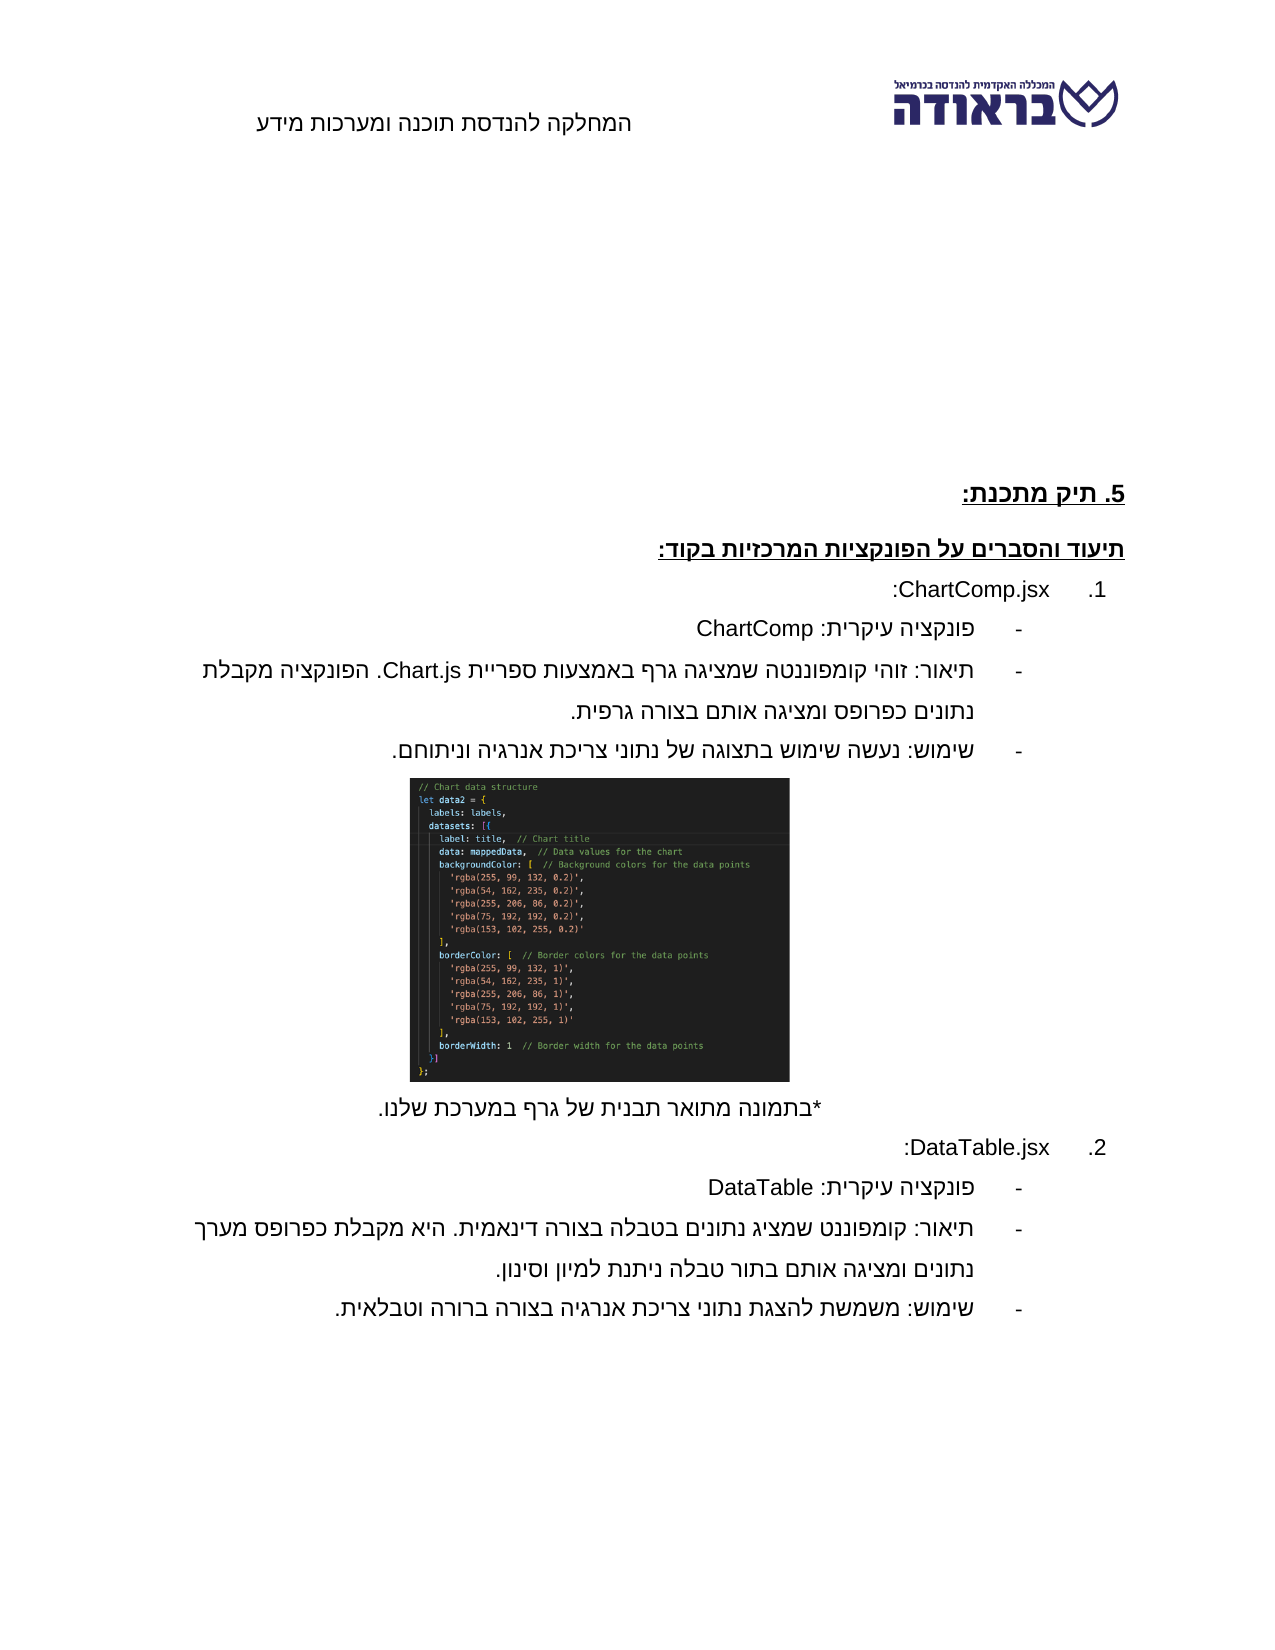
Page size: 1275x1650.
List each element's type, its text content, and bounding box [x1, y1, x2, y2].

list שימוש: משמשת להצגת נתוני צריכת אנרגיה בצורה ברורה וטבלאית. [187, 1295, 1012, 1323]
list פונקציה עיקרית: ChartComp [187, 615, 1012, 643]
list ChartComp.jsx: [187, 576, 1087, 602]
list שימוש: נעשה שימוש בתצוגה של נתוני צריכת אנרגיה וניתוחם. [187, 737, 1012, 765]
picture [887, 75, 1125, 132]
text *בתמונה מתואר תבנית של גרף במערכת שלנו. [187, 1094, 1012, 1121]
picture [409, 778, 790, 1082]
list תיאור: קומפוננט שמציג נתונים בטבלה בצורה דינאמית. היא מקבלת כפרופס מערך נתונים ומציגה אותם בתור טבלה ניתנת למיון וסינון. [187, 1215, 1012, 1282]
text 5. תיק מתכנת: [187, 479, 1125, 507]
list פונקציה עיקרית: DataTable [187, 1173, 1012, 1201]
list תיאור: זוהי קומפוננטה שמציגה גרף באמצעות ספריית Chart.js. הפונקציה מקבלת נתונים כפרופס ומציגה אותם בצורה גרפית. [187, 657, 1012, 724]
text תיעוד והסברים על הפונקציות המרכזיות בקוד: [187, 536, 1125, 563]
list DataTable.jsx: [187, 1134, 1087, 1160]
